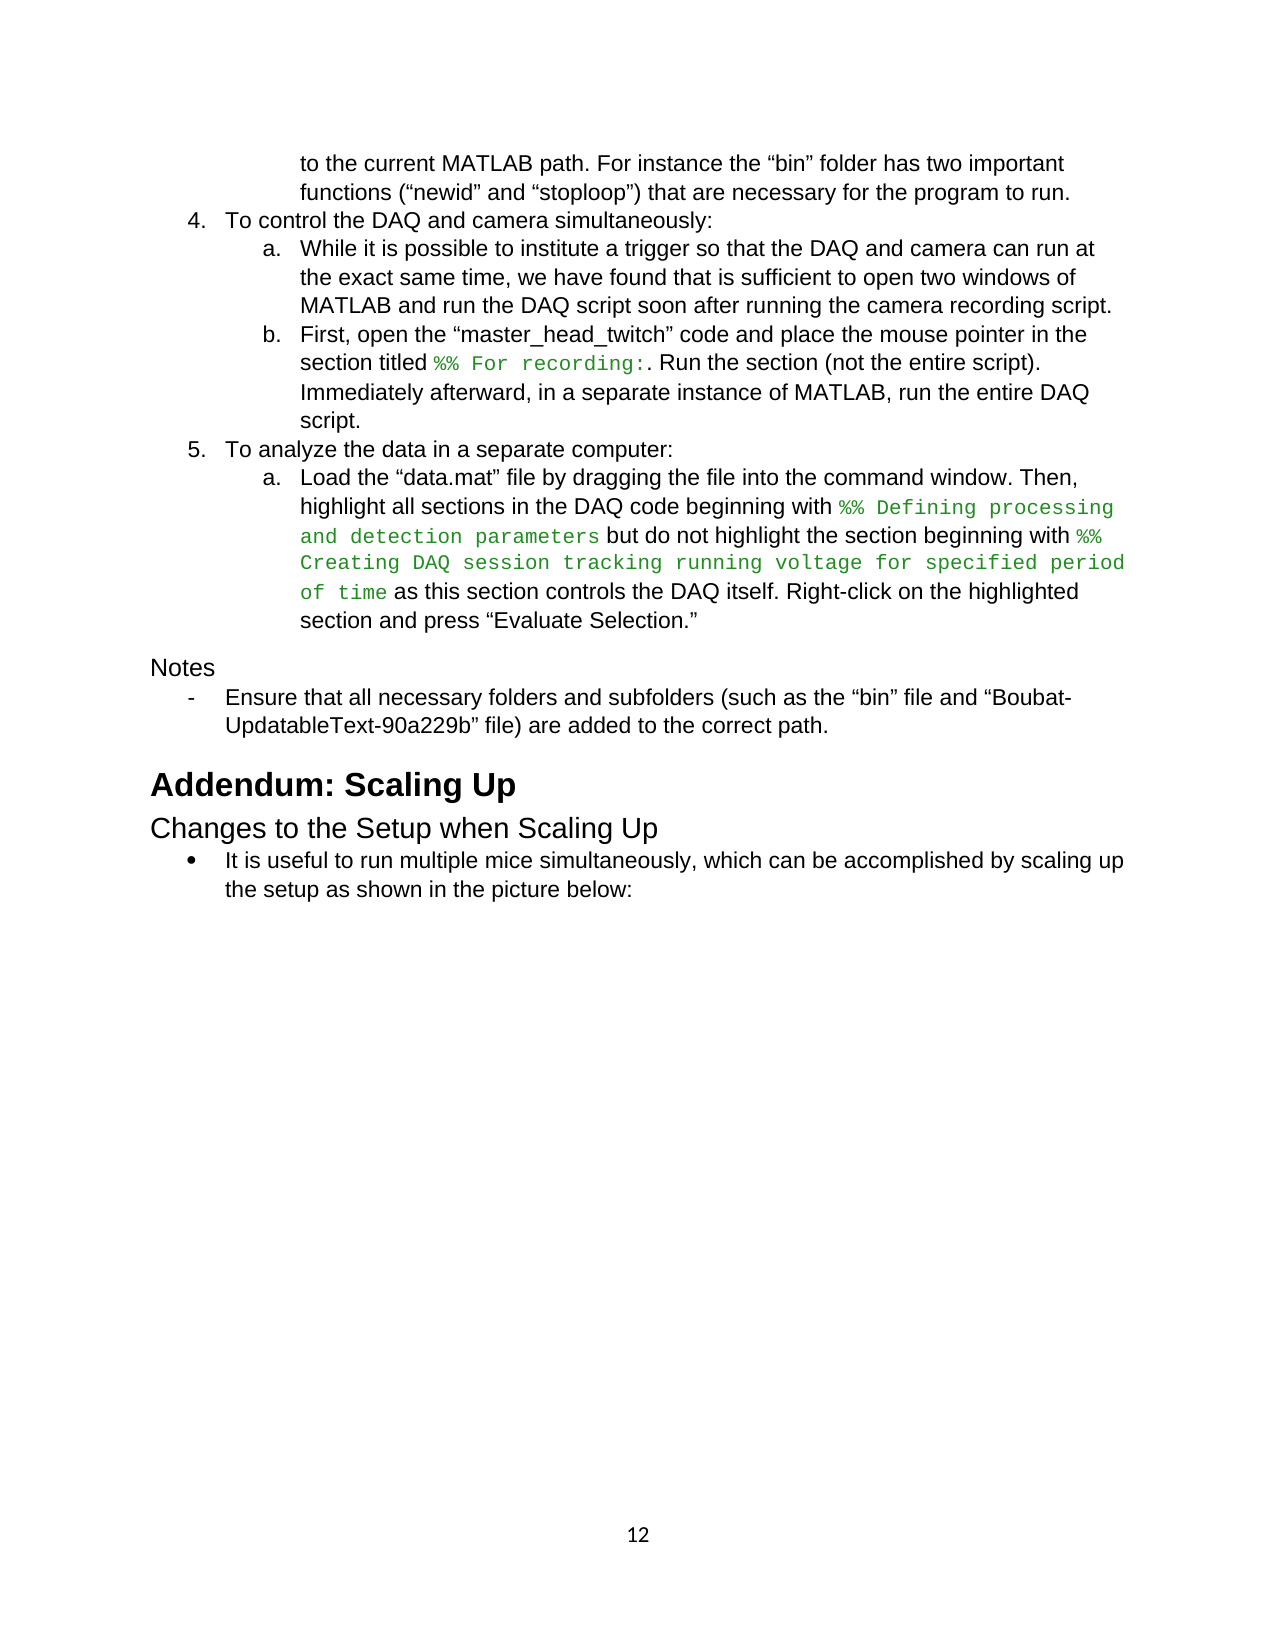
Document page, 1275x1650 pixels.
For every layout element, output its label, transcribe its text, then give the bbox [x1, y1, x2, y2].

subtitle Changes to the Setup when Scaling Up [150, 811, 1125, 845]
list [262, 150, 1125, 205]
list First, open the “master_head_twitch” code and place the mouse pointer in the section titled %% For recording:. Run the section (not the entire script). Immediately afterward, in a separate instance of MATLAB, run the entire DAQ script. [262, 321, 1125, 434]
list Load the “data.mat” file by dragging the file into the command window. Then, highlight all sections in the DAQ code beginning with %% Defining processing and detection parameters but do not highlight the section beginning with %% Creating DAQ session tracking running voltage for specified period of time as this section controls the DAQ itself. Right-click on the highlighted section and press “Evaluate Selection.” [262, 464, 1125, 634]
list While it is possible to institute a trigger so that the DAQ and camera can run at the exact same time, we have found that is sufficient to open two windows of MATLAB and run the DAQ script soon after running the camera recording script. [262, 235, 1125, 318]
subtitle Addendum: Scaling Up [150, 766, 1125, 804]
list To control the DAQ and camera simultaneously: [187, 207, 1125, 233]
list It is useful to run multiple mice simultaneously, which can be accomplished by scaling up the setup as shown in the picture below: [187, 847, 1125, 902]
list Ensure that all necessary folders and subfolders (such as the “bin” file and “Boubat-UpdatableText-90a229b” file) are added to the correct path. [187, 684, 1125, 738]
subtitle Notes [150, 653, 1125, 681]
list To analyze the data in a separate computer: [187, 436, 1125, 462]
